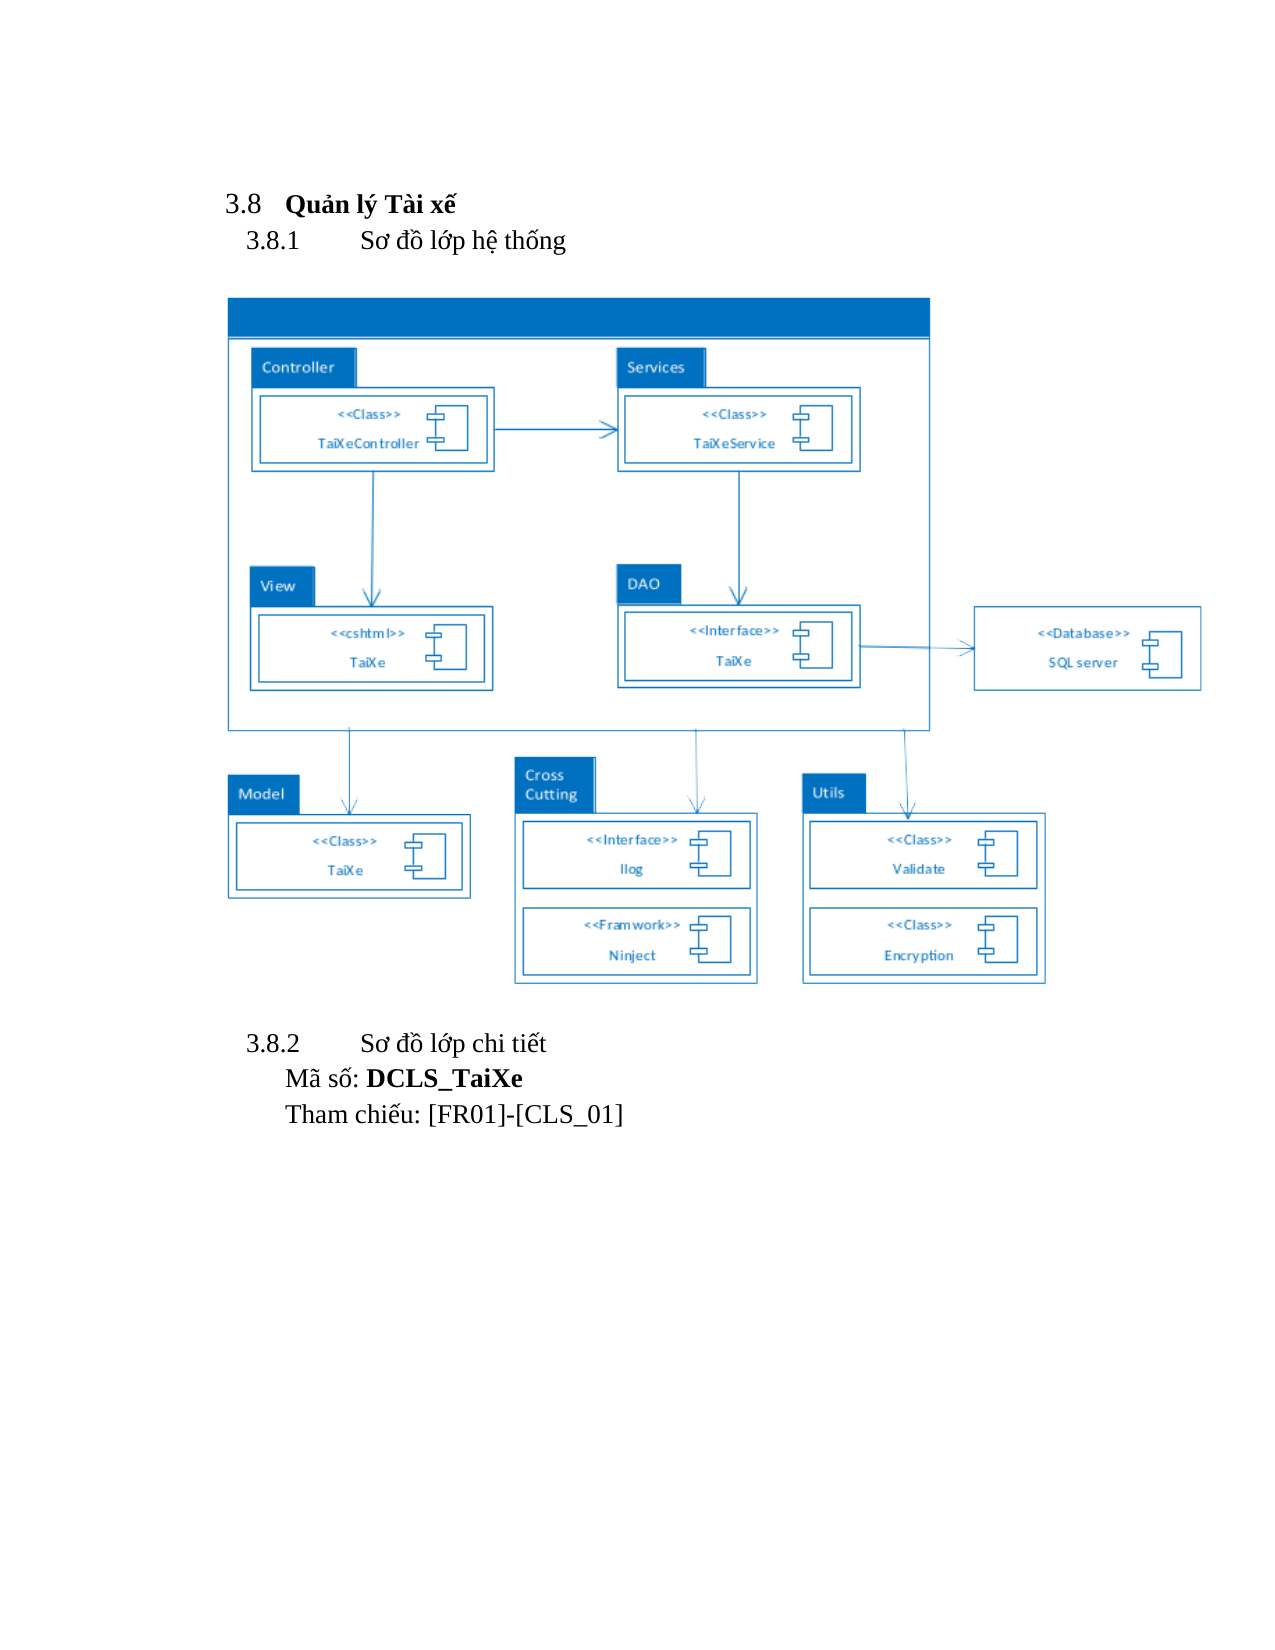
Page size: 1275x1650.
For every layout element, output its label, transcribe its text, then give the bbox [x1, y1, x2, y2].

list Sơ đồ lớp hệ thống [300, 224, 1125, 255]
text Quản lý Tài xế [225, 186, 1125, 219]
list Sơ đồ lớp chi tiết [300, 1027, 1125, 1058]
list Tham chiếu: [FR01]-[CLS_01] [285, 1098, 1125, 1129]
list Mã số: DCLS_TaiXe [285, 1062, 1125, 1093]
